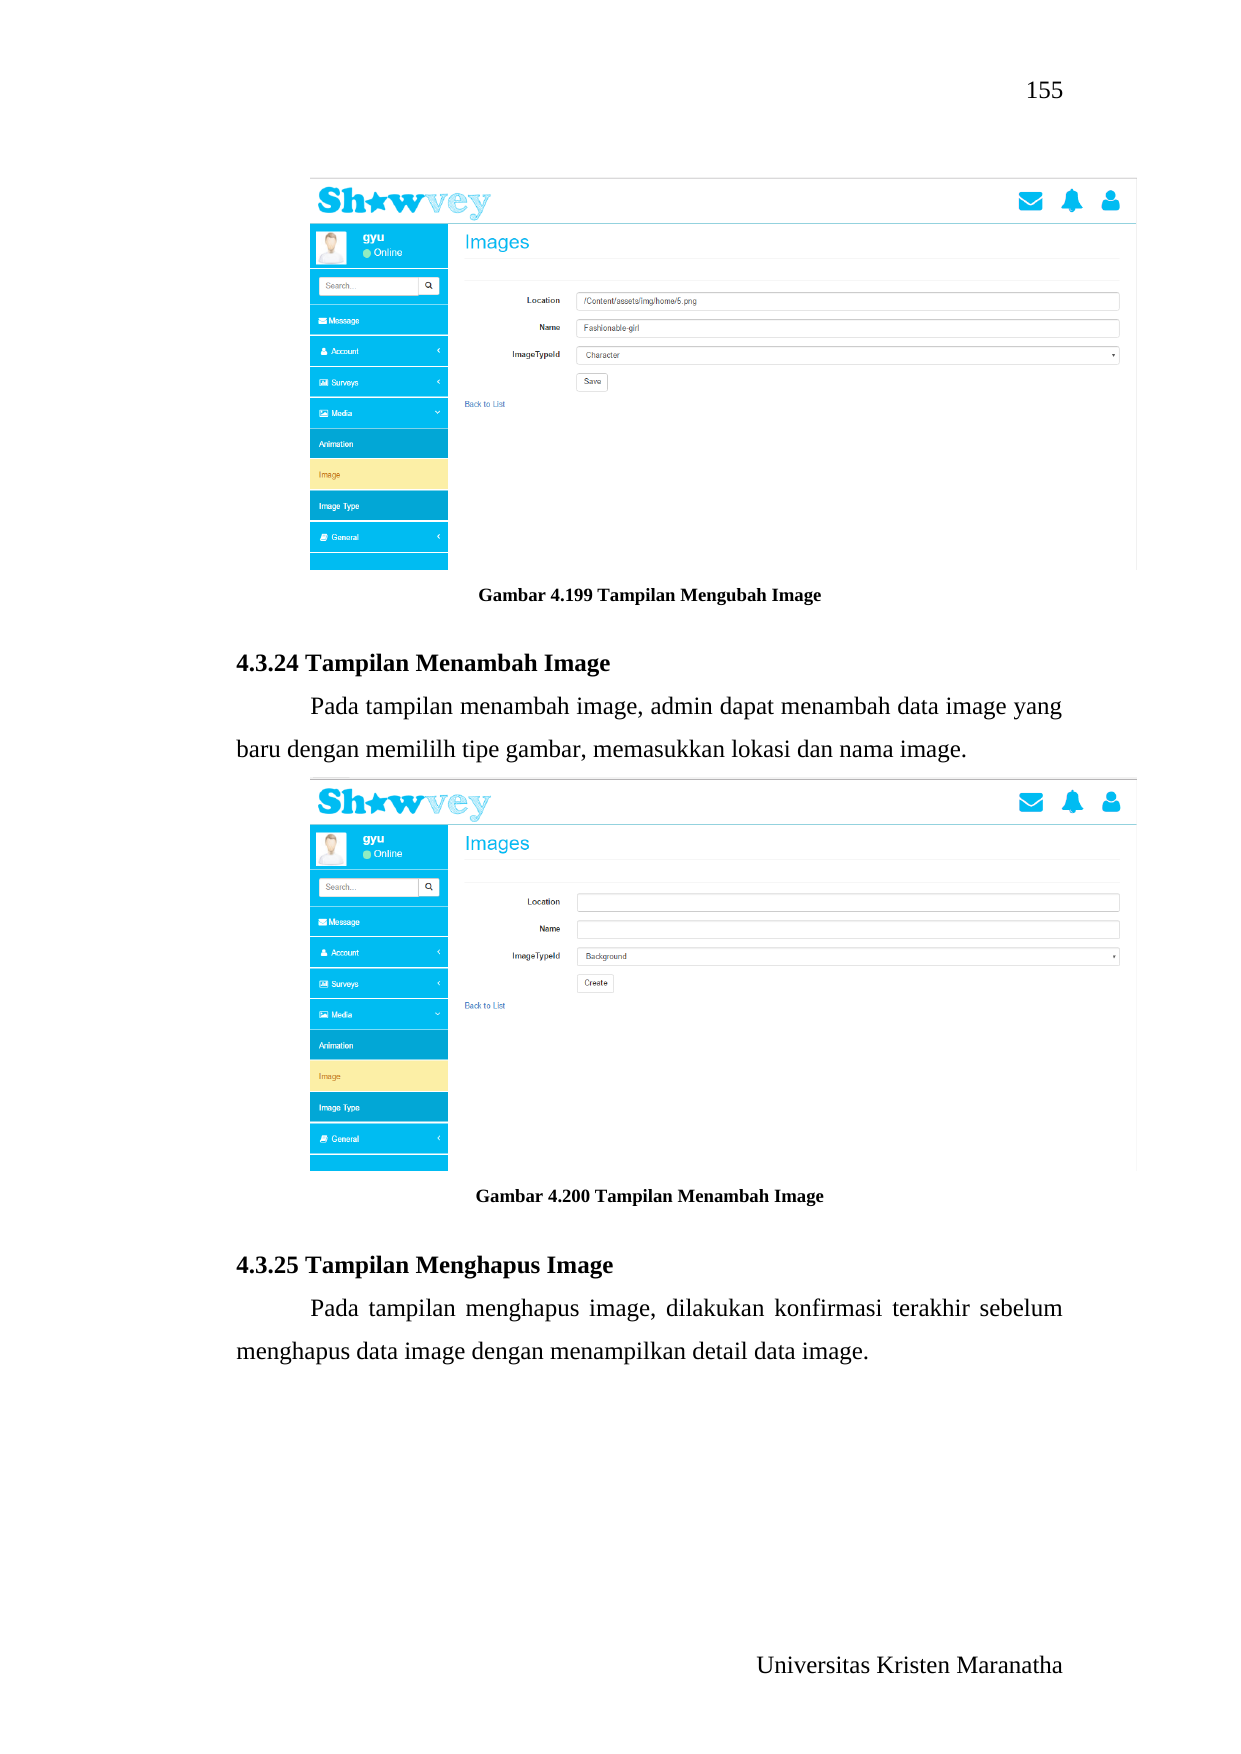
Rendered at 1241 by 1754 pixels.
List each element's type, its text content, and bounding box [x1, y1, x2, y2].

picture [310, 777, 1137, 1171]
picture [320, 1012, 328, 1017]
picture [330, 919, 338, 924]
picture [319, 919, 326, 925]
picture [320, 879, 439, 896]
text Pada tampilan menambah image, admin dapat menambah data image yang baru dengan memililh tipe gambar, memasukkan lokasi dan nama image. [236, 691, 1063, 763]
picture [310, 177, 1137, 570]
picture [317, 232, 346, 264]
subtitle Tampilan Menghapus Image [236, 1250, 1063, 1278]
text Pada tampilan menghapus image, dilakukan konfirmasi terakhir sebelum menghapus data image dengan menampilkan detail data image. [236, 1293, 1063, 1365]
picture [364, 250, 370, 257]
picture [330, 318, 352, 323]
picture [317, 833, 346, 865]
picture [335, 1012, 351, 1017]
picture [320, 278, 439, 295]
picture [364, 851, 370, 858]
picture [320, 380, 328, 385]
subtitle Tampilan Menambah Image [236, 648, 1063, 677]
